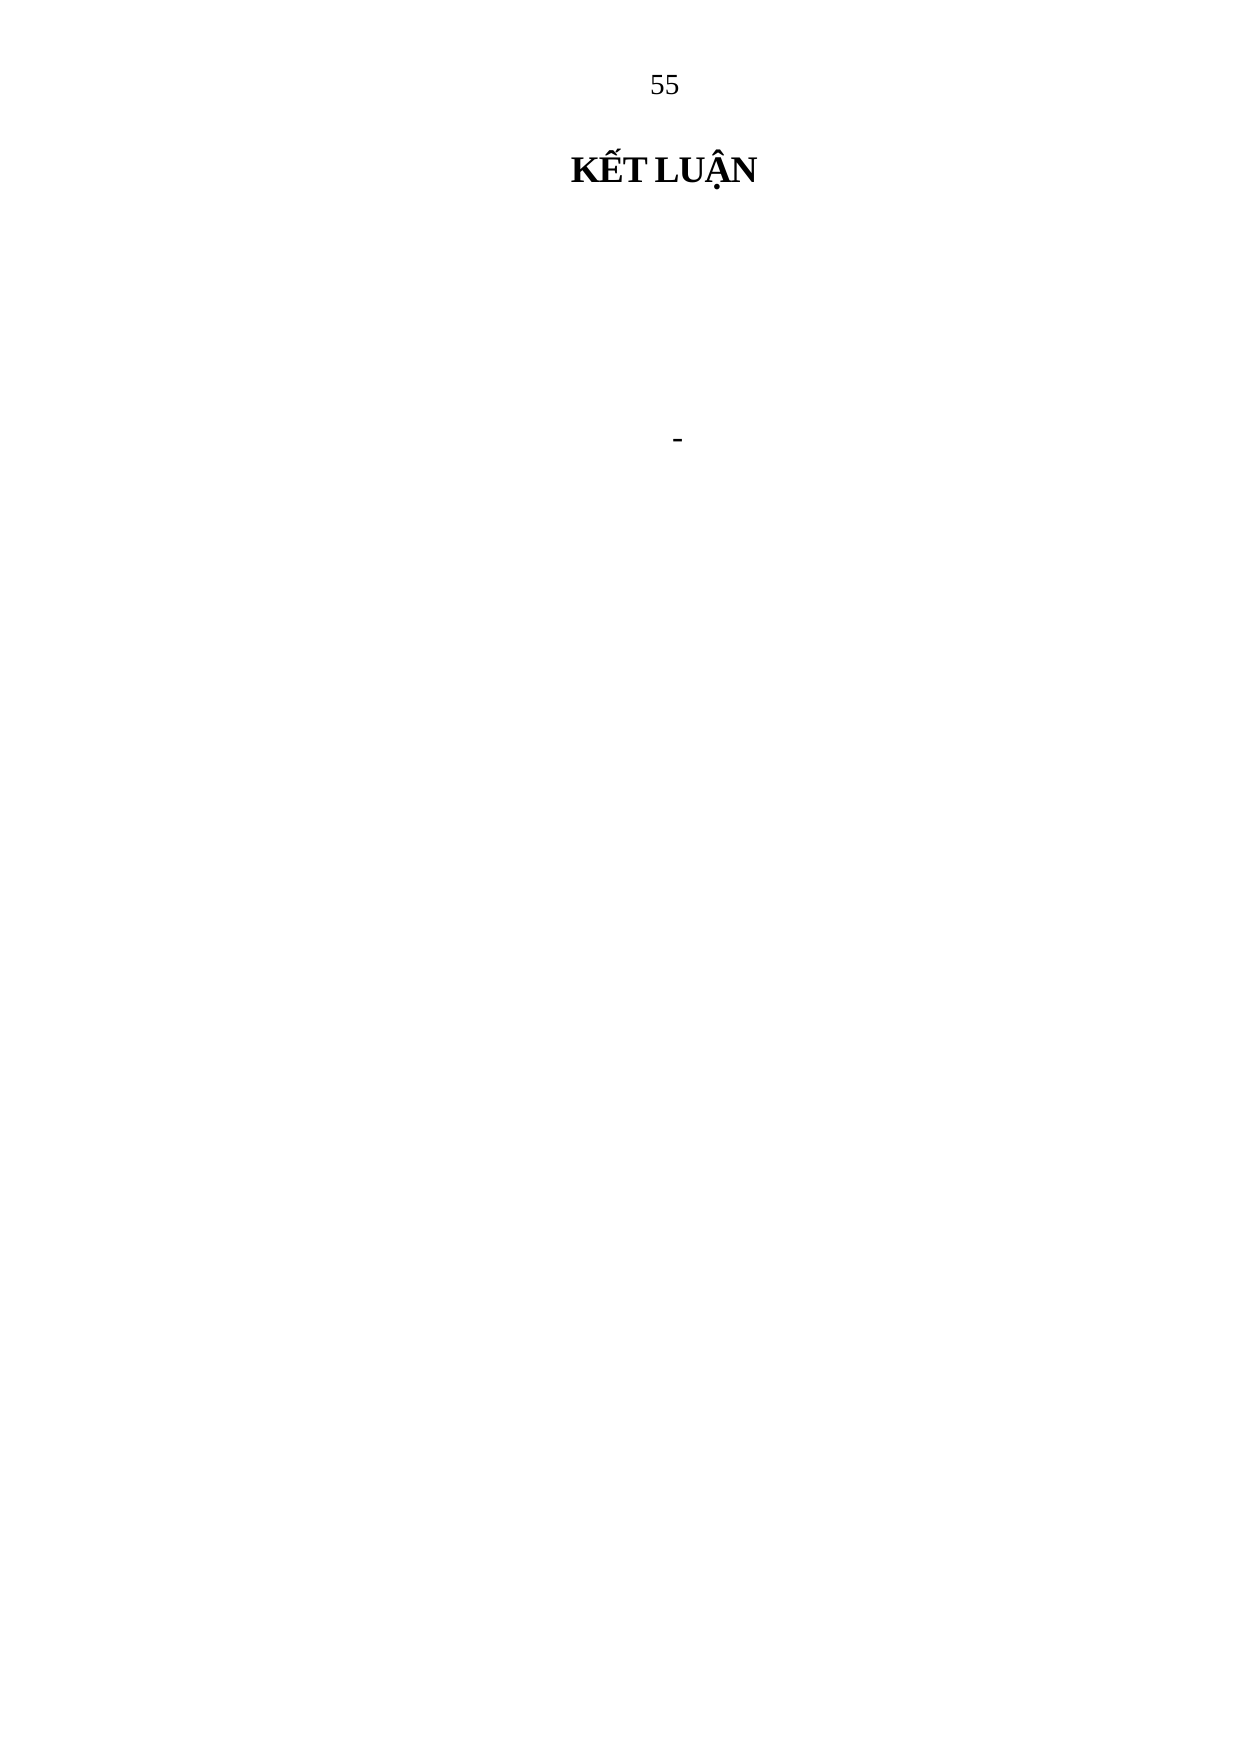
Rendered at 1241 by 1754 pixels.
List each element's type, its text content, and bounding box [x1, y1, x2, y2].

title KẾT LUẬN [207, 148, 1122, 191]
